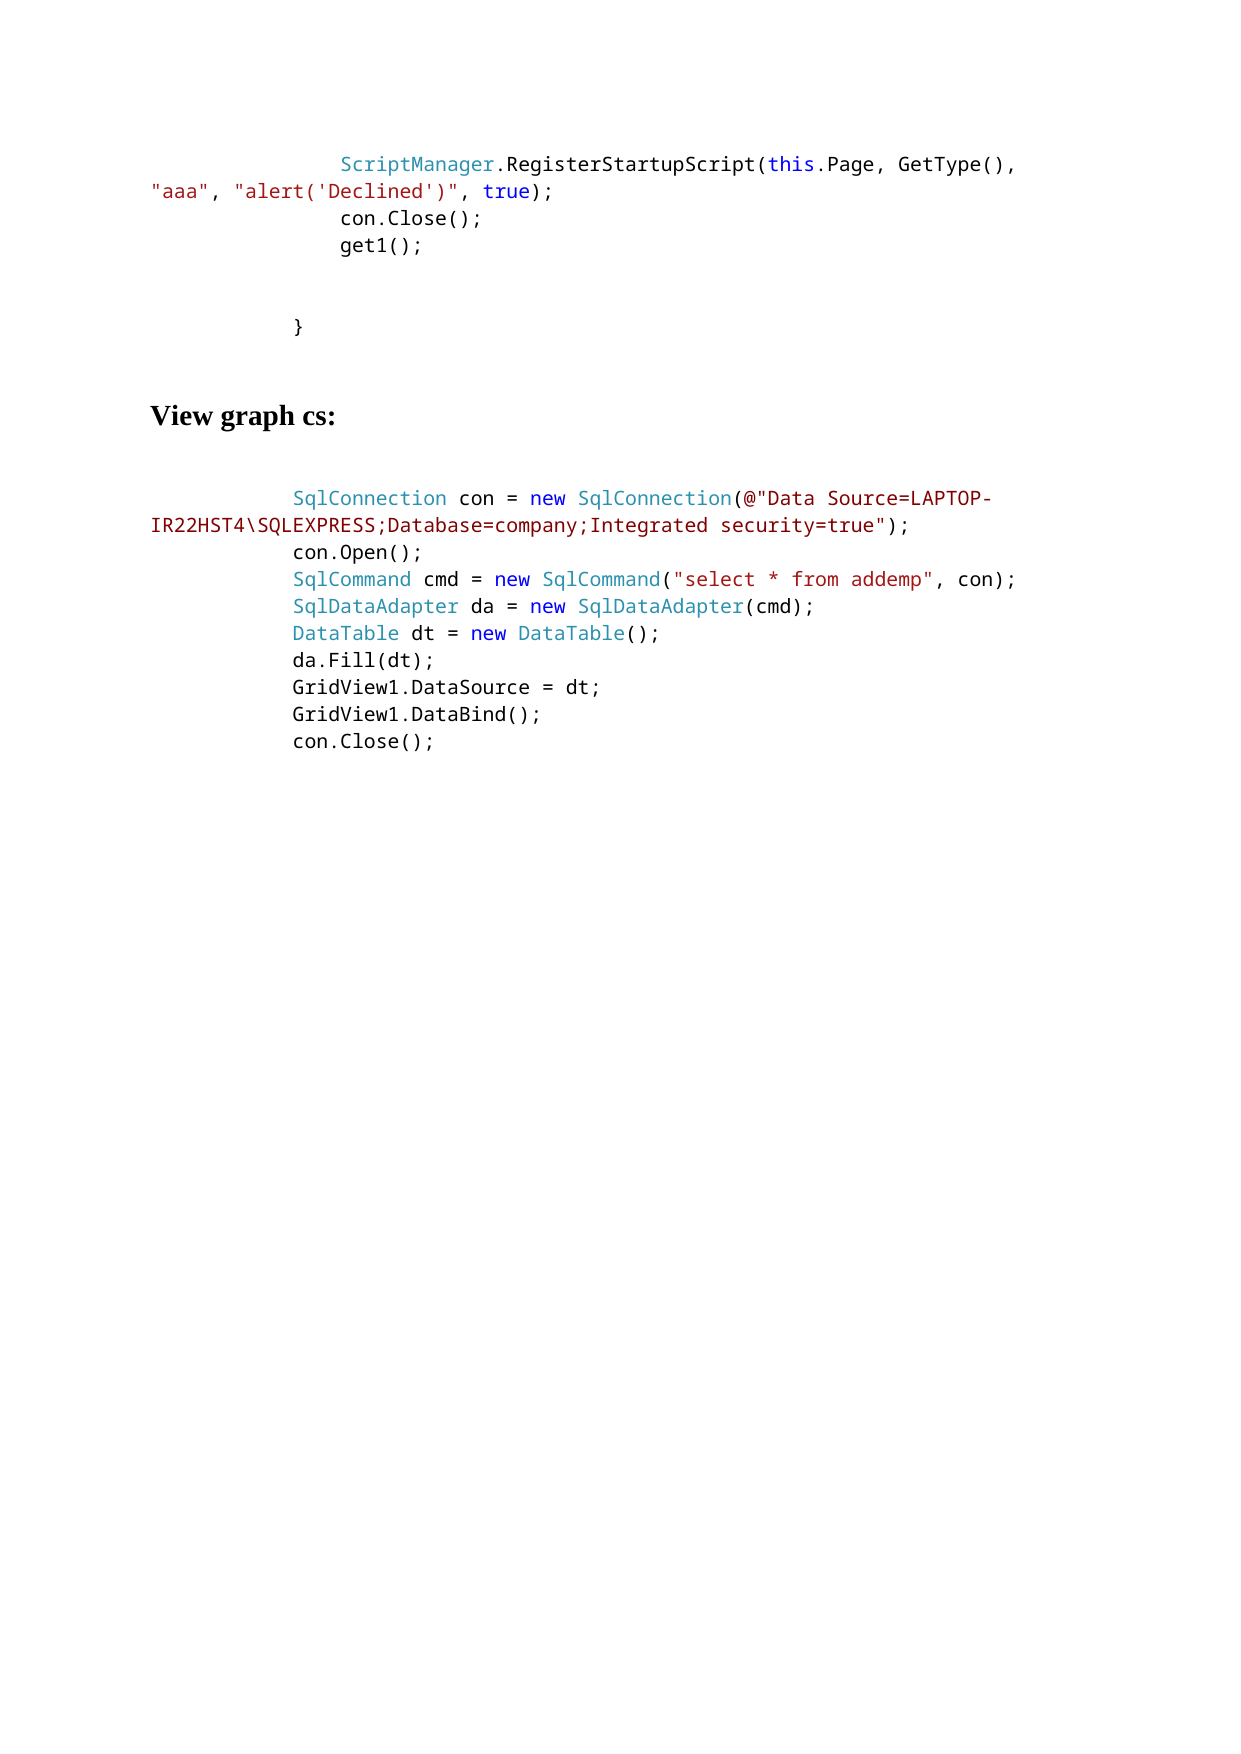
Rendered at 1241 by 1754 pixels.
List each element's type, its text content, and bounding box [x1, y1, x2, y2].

text da.Fill(dt); [150, 646, 1090, 673]
text View graph cs: [150, 398, 1090, 432]
text ScriptManager.RegisterStartupScript(this.Page, GetType(), "aaa", "alert('Declined')", true); [150, 150, 1090, 204]
text con.Close(); [150, 204, 1090, 231]
text SqlDataAdapter da = new SqlDataAdapter(cmd); [150, 592, 1090, 619]
text DataTable dt = new DataTable(); [150, 619, 1090, 646]
text con.Open(); [150, 538, 1090, 566]
text GridView1.DataSource = dt; [150, 673, 1090, 700]
text } [150, 312, 1090, 339]
text SqlConnection con = new SqlConnection(@"Data Source=LAPTOP-IR22HST4\SQLEXPRESS;Database=company;Integrated security=true"); [150, 484, 1090, 538]
text SqlCommand cmd = new SqlCommand("select * from addemp", con); [150, 566, 1090, 592]
text get1(); [150, 231, 1090, 258]
text GridView1.DataBind(); [150, 700, 1090, 727]
text con.Close(); [150, 727, 1090, 754]
